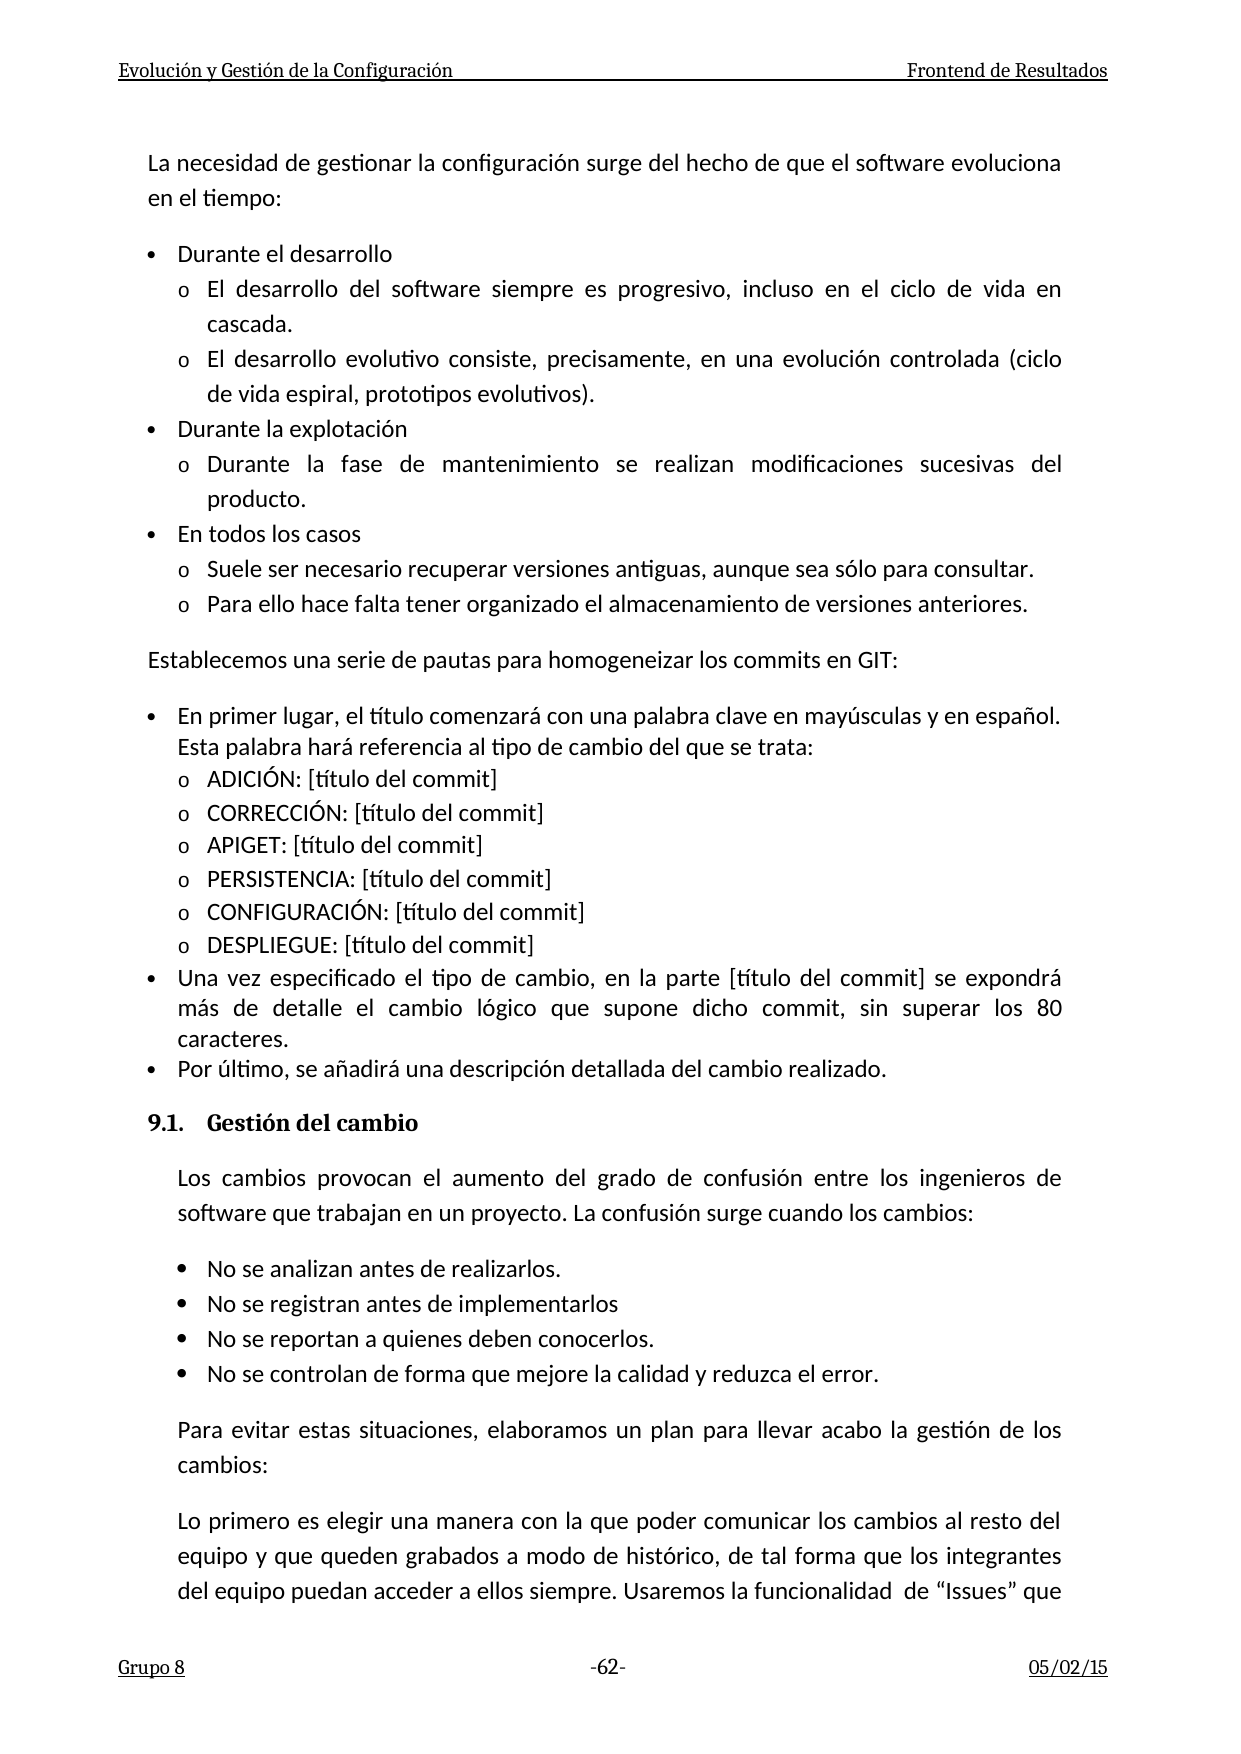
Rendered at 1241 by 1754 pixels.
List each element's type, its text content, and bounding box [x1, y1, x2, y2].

list Para ello hace falta tener organizado el almacenamiento de versiones anteriores. [177, 588, 1063, 619]
list Gestión del cambio [148, 1109, 1063, 1137]
list En todos los casos [148, 518, 1063, 549]
list DESPLIEGUE: [título del commit] [177, 929, 1063, 959]
list CONFIGURACIÓN: [título del commit] [177, 896, 1063, 926]
list El desarrollo del software siempre es progresivo, incluso en el ciclo de vida en cascada. [177, 273, 1063, 339]
list No se analizan antes de realizarlos. [177, 1253, 1063, 1284]
list En primer lugar, el título comenzará con una palabra clave en mayúsculas y en español. Esta palabra hará referencia al tipo de cambio del que se trata: [148, 700, 1063, 761]
list CORRECCIÓN: [título del commit] [177, 797, 1063, 827]
list No se registran antes de implementarlos [177, 1288, 1063, 1319]
list PERSISTENCIA: [título del commit] [177, 863, 1063, 893]
list No se controlan de forma que mejore la calidad y reduzca el error. [177, 1358, 1063, 1389]
list ADICIÓN: [título del commit] [177, 764, 1063, 794]
text Para evitar estas situaciones, elaboramos un plan para llevar acabo la gestión de los cambios: [177, 1414, 1063, 1480]
list Una vez especificado el tipo de cambio, en la parte [título del commit] se expondrá más de detalle el cambio lógico que supone dicho commit, sin superar los 80 caracteres. [148, 962, 1063, 1053]
list Suele ser necesario recuperar versiones antiguas, aunque sea sólo para consultar. [177, 553, 1063, 584]
text La necesidad de gestionar la configuración surge del hecho de que el software evoluciona en el tiempo: [148, 148, 1063, 213]
list Durante la explotación [148, 413, 1063, 444]
list Por último, se añadirá una descripción detallada del cambio realizado. [148, 1053, 1063, 1084]
text Establecemos una serie de pautas para homogeneizar los commits en GIT: [148, 644, 1063, 675]
list APIGET: [título del commit] [177, 830, 1063, 860]
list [177, 1505, 1063, 1606]
list Durante la fase de mantenimiento se realizan modificaciones sucesivas del producto. [177, 448, 1063, 514]
text Los cambios provocan el aumento del grado de confusión entre los ingenieros de software que trabajan en un proyecto. La confusión surge cuando los cambios: [177, 1162, 1063, 1228]
list Durante el desarrollo [148, 238, 1063, 269]
list No se reportan a quienes deben conocerlos. [177, 1323, 1063, 1354]
list El desarrollo evolutivo consiste, precisamente, en una evolución controlada (ciclo de vida espiral, prototipos evolutivos). [177, 343, 1063, 409]
